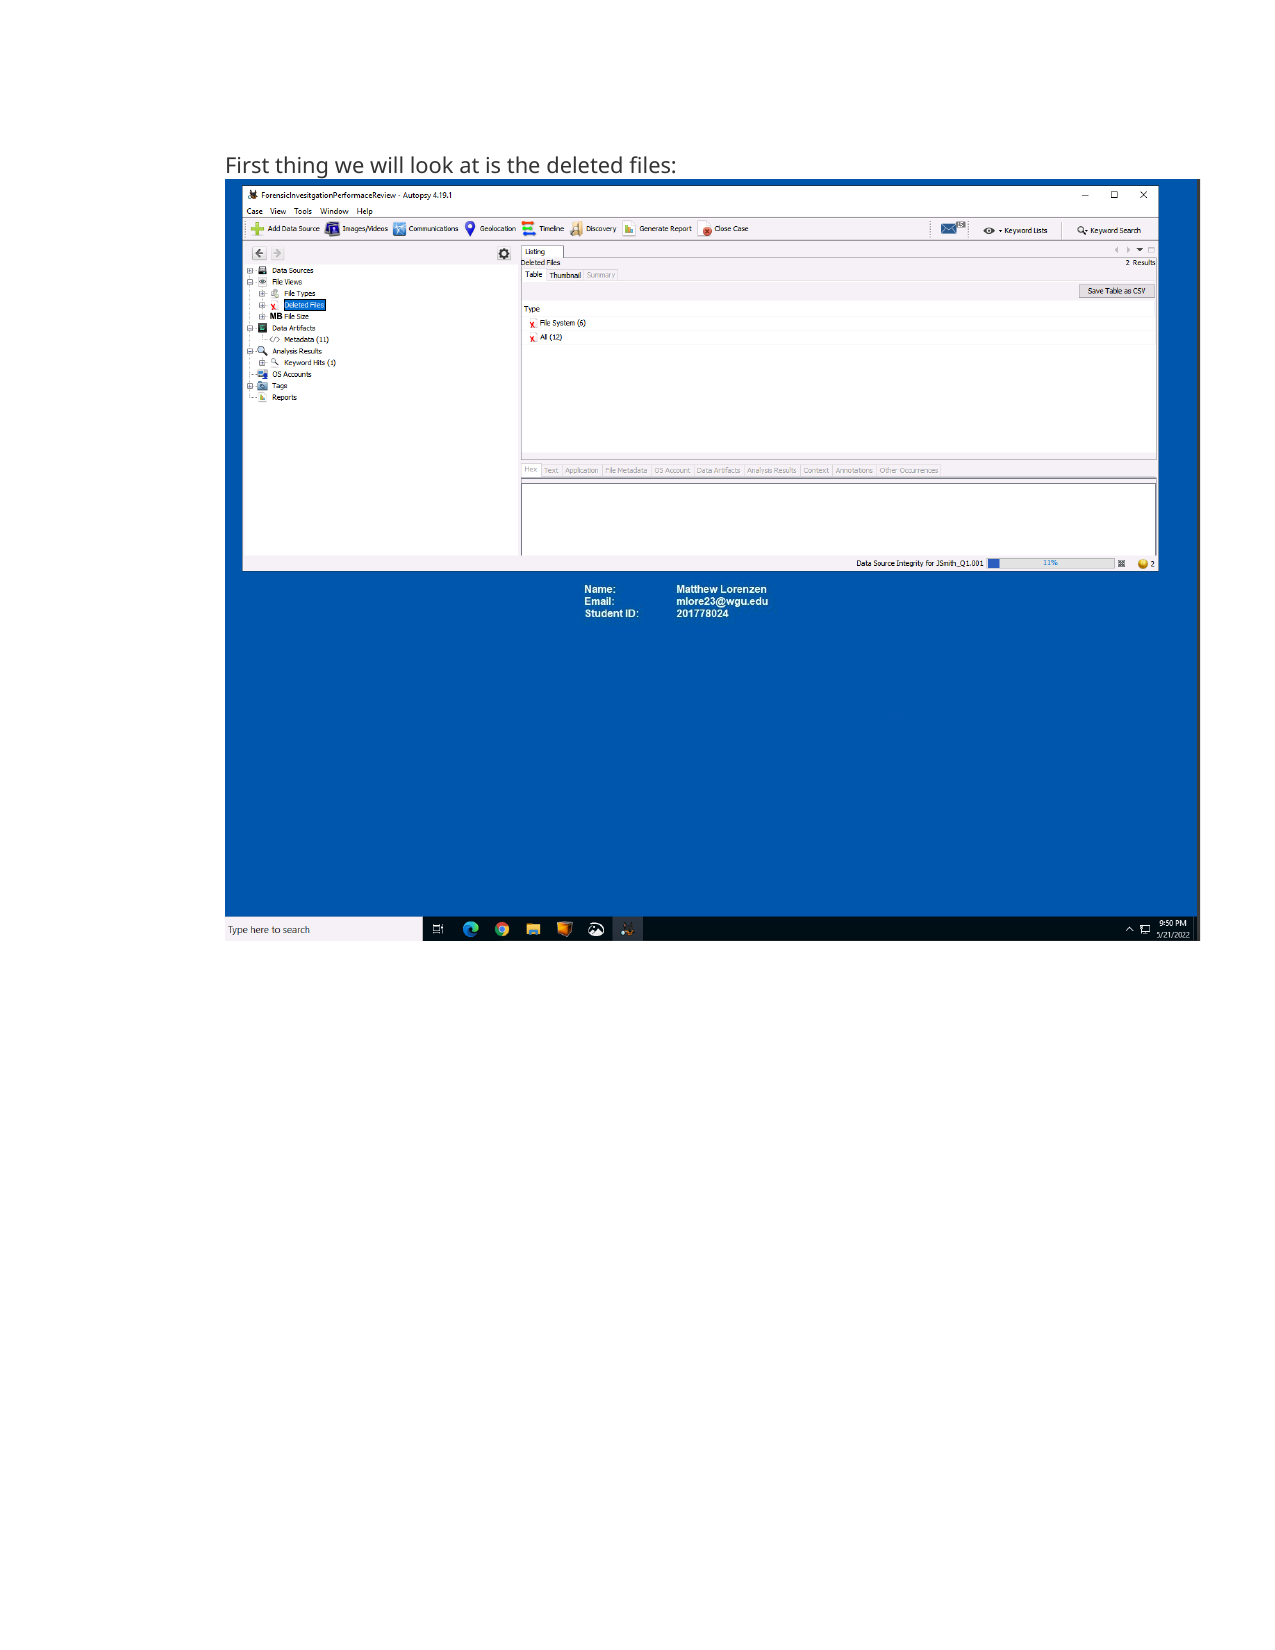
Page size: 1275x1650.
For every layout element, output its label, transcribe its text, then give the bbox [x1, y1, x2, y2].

picture [225, 179, 1200, 941]
